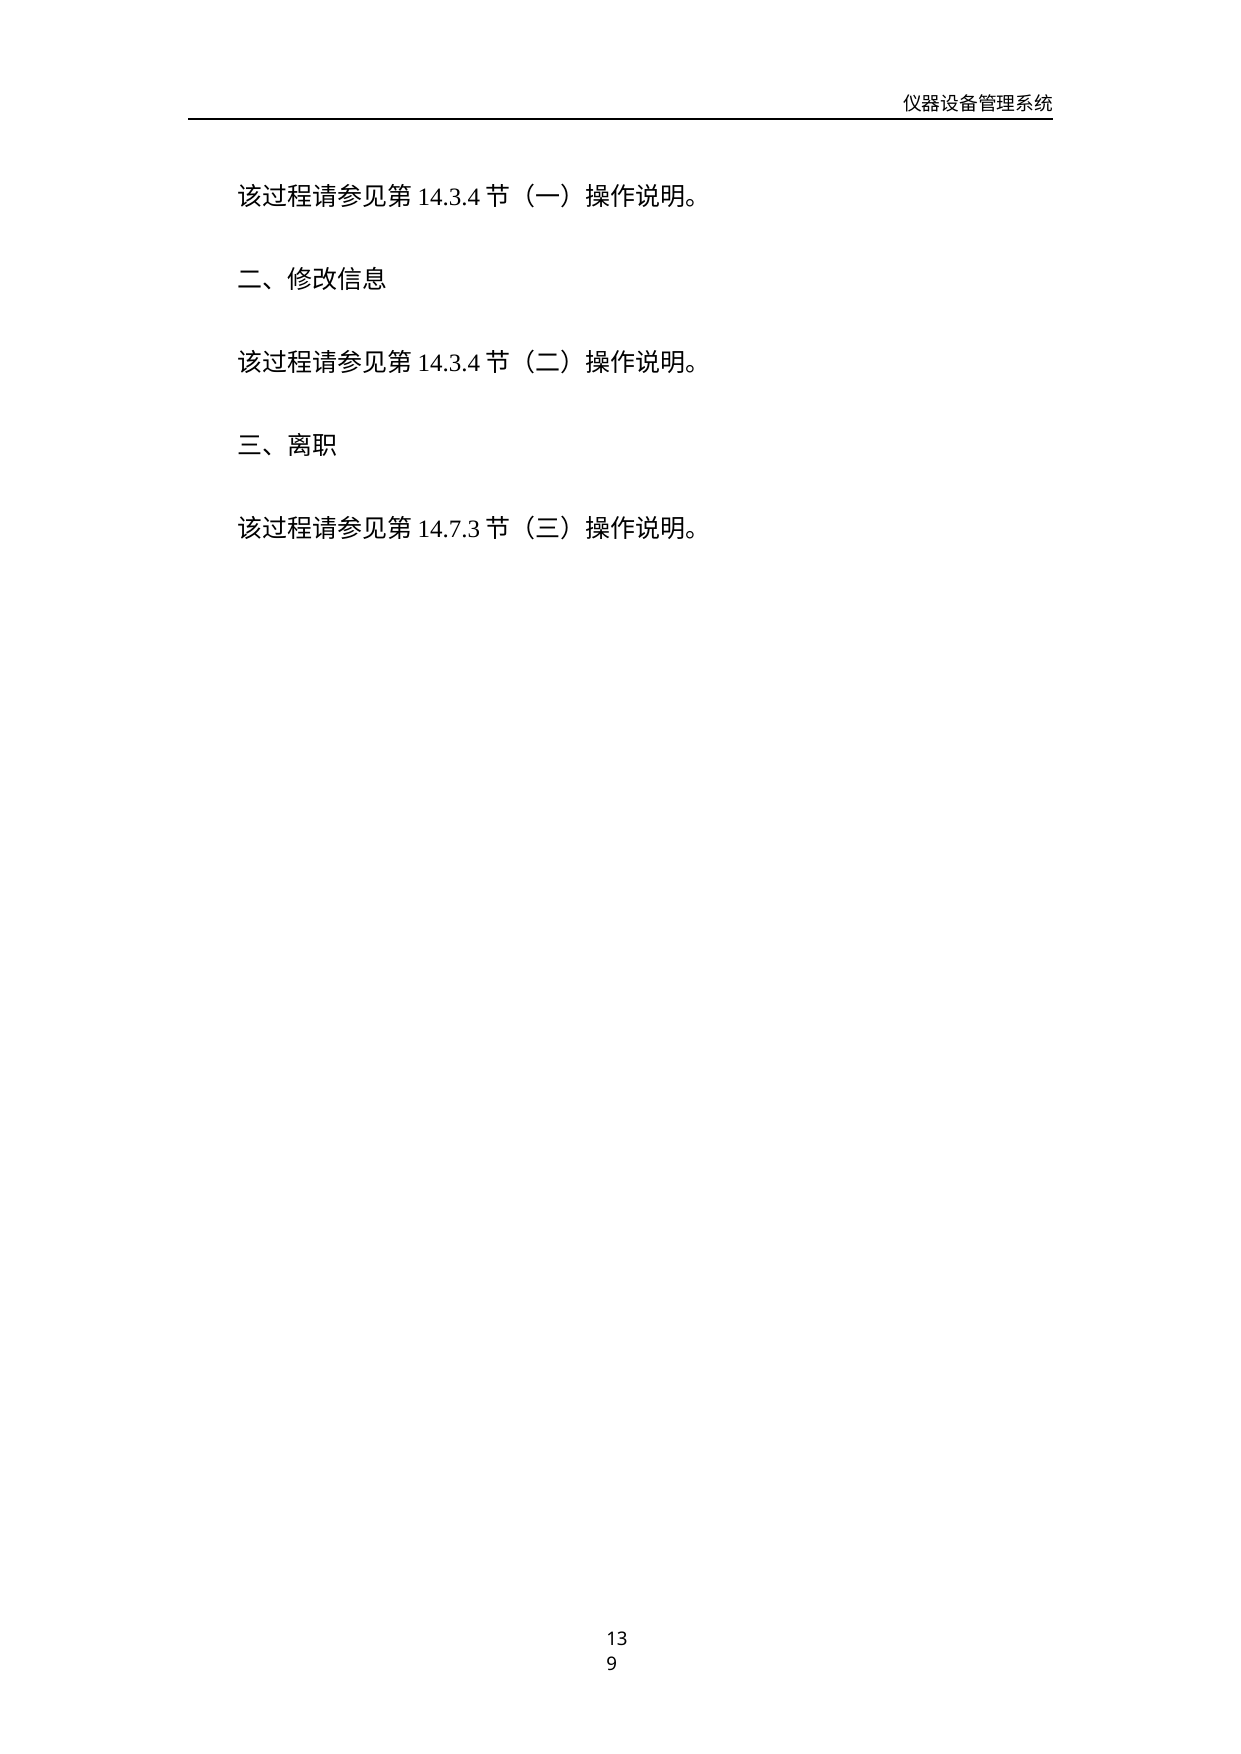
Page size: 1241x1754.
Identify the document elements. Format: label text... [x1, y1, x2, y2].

list 离职 [187, 411, 1053, 476]
text 该过程请参见第14.3.4节（二）操作说明。 [187, 328, 1053, 393]
text 该过程请参见第14.7.3节（三）操作说明。 [187, 494, 1053, 559]
text 该过程请参见第14.3.4节（一）操作说明。 [187, 162, 1053, 227]
list 修改信息 [187, 245, 1053, 310]
